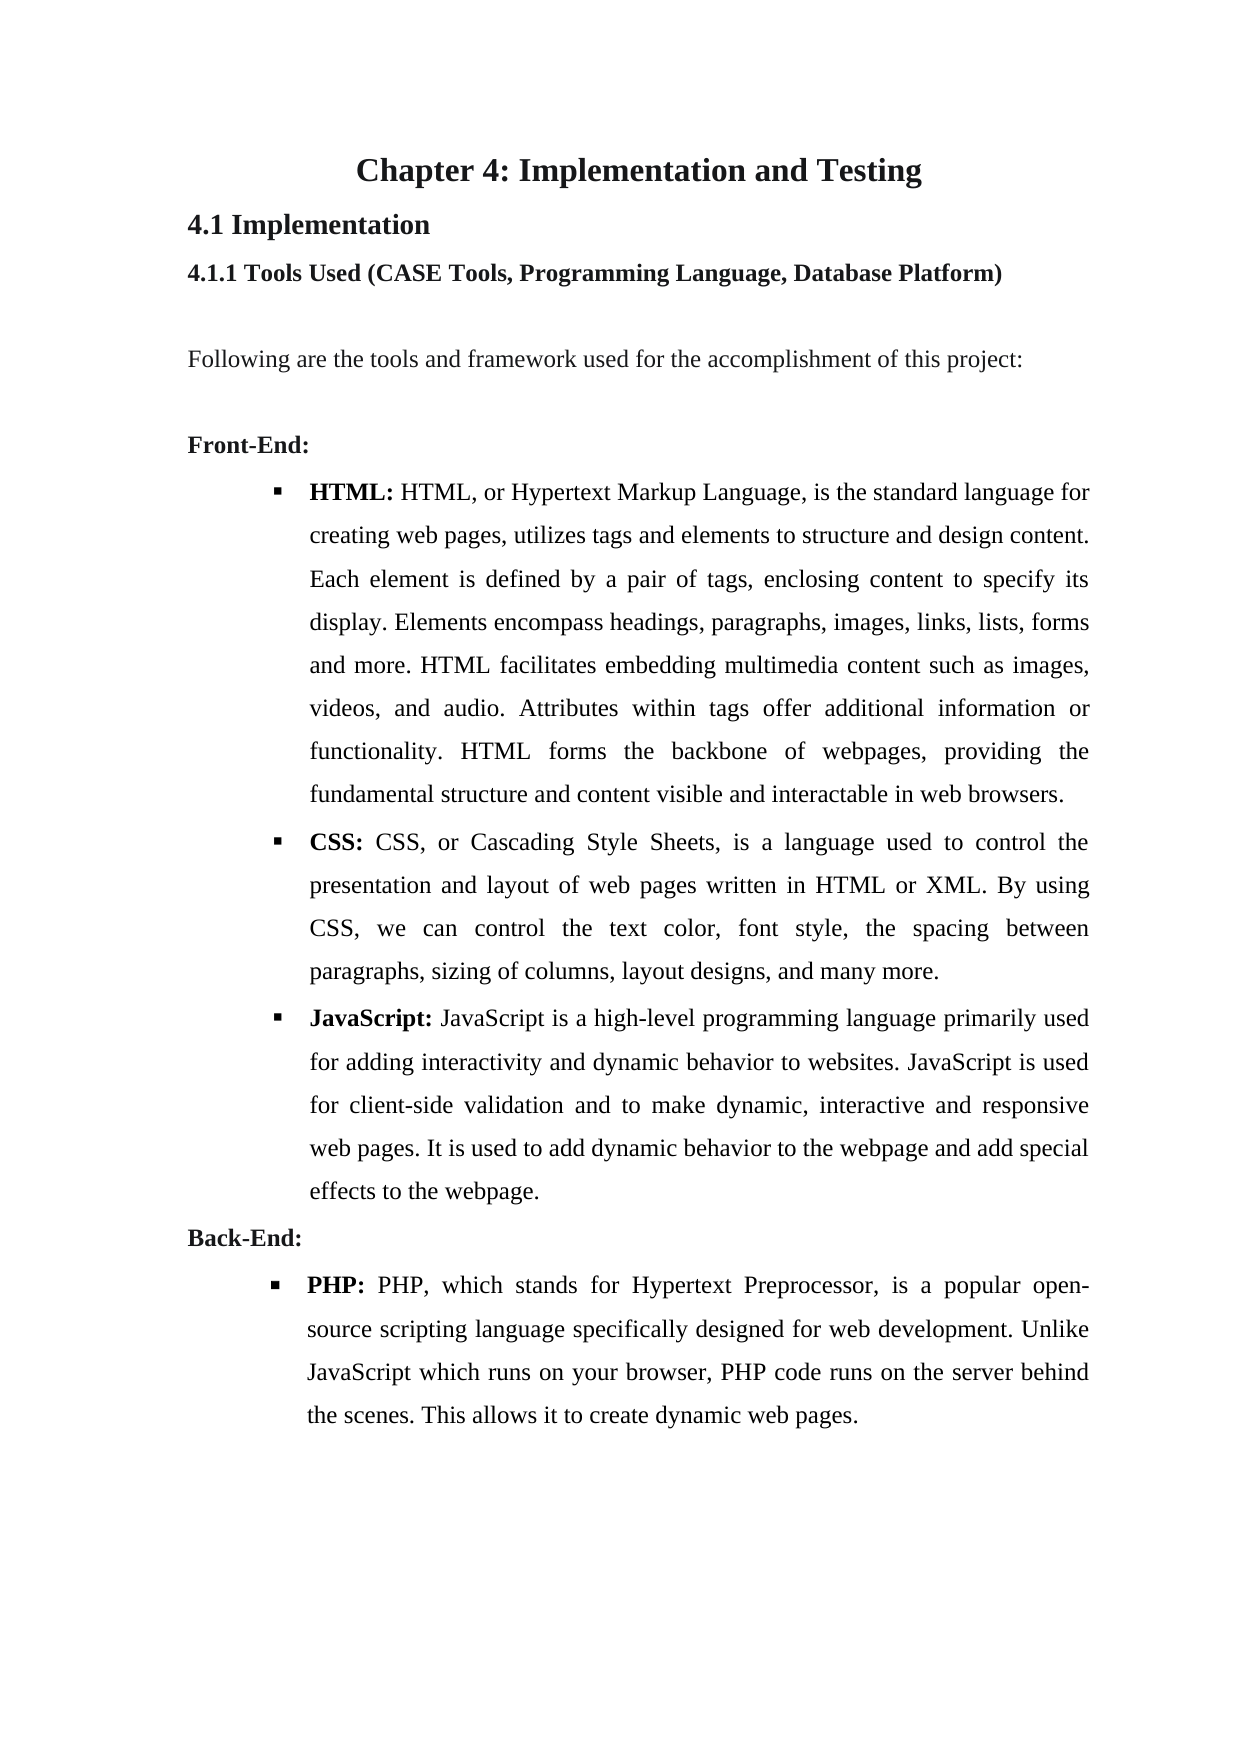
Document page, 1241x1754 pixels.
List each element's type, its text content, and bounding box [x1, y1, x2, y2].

subtitle 4.1.1 Tools Used (CASE Tools, Programming Language, Database Platform) [187, 258, 1090, 287]
text Back-End: [187, 1223, 1090, 1252]
list HTML: HTML, or Hypertext Markup Language, is the standard language for creating web pages, utilizes tags and elements to structure and design content. Each element is defined by a pair of tags, enclosing content to specify its display. Elements encompass headings, paragraphs, images, links, lists, forms and more. HTML facilitates embedding multimedia content such as images, videos, and audio. Attributes within tags offer additional information or functionality. HTML forms the backbone of webpages, providing the fundamental structure and content visible and interactable in web browsers. [272, 477, 1090, 808]
text Following are the tools and framework used for the accomplishment of this project: [187, 344, 1090, 373]
list PHP: PHP, which stands for Hypertext Preprocessor, is a popular open-source scripting language specifically designed for web development. Unlike JavaScript which runs on your browser, PHP code runs on the server behind the scenes. This allows it to create dynamic web pages. [269, 1271, 1090, 1429]
subtitle 4.1 Implementation [187, 207, 1090, 241]
list JavaScript: JavaScript is a high-level programming language primarily used for adding interactivity and dynamic behavior to websites. JavaScript is used for client-side validation and to make dynamic, interactive and responsive web pages. It is used to add dynamic behavior to the webpage and add special effects to the webpage. [272, 1003, 1090, 1205]
text Front-End: [187, 430, 1090, 459]
list CSS: CSS, or Cascading Style Sheets, is a language used to control the presentation and layout of web pages written in HTML or XML. By using CSS, we can control the text color, font style, the spacing between paragraphs, sizing of columns, layout designs, and many more. [272, 827, 1090, 985]
subtitle Chapter 4: Implementation and Testing [187, 150, 1090, 188]
